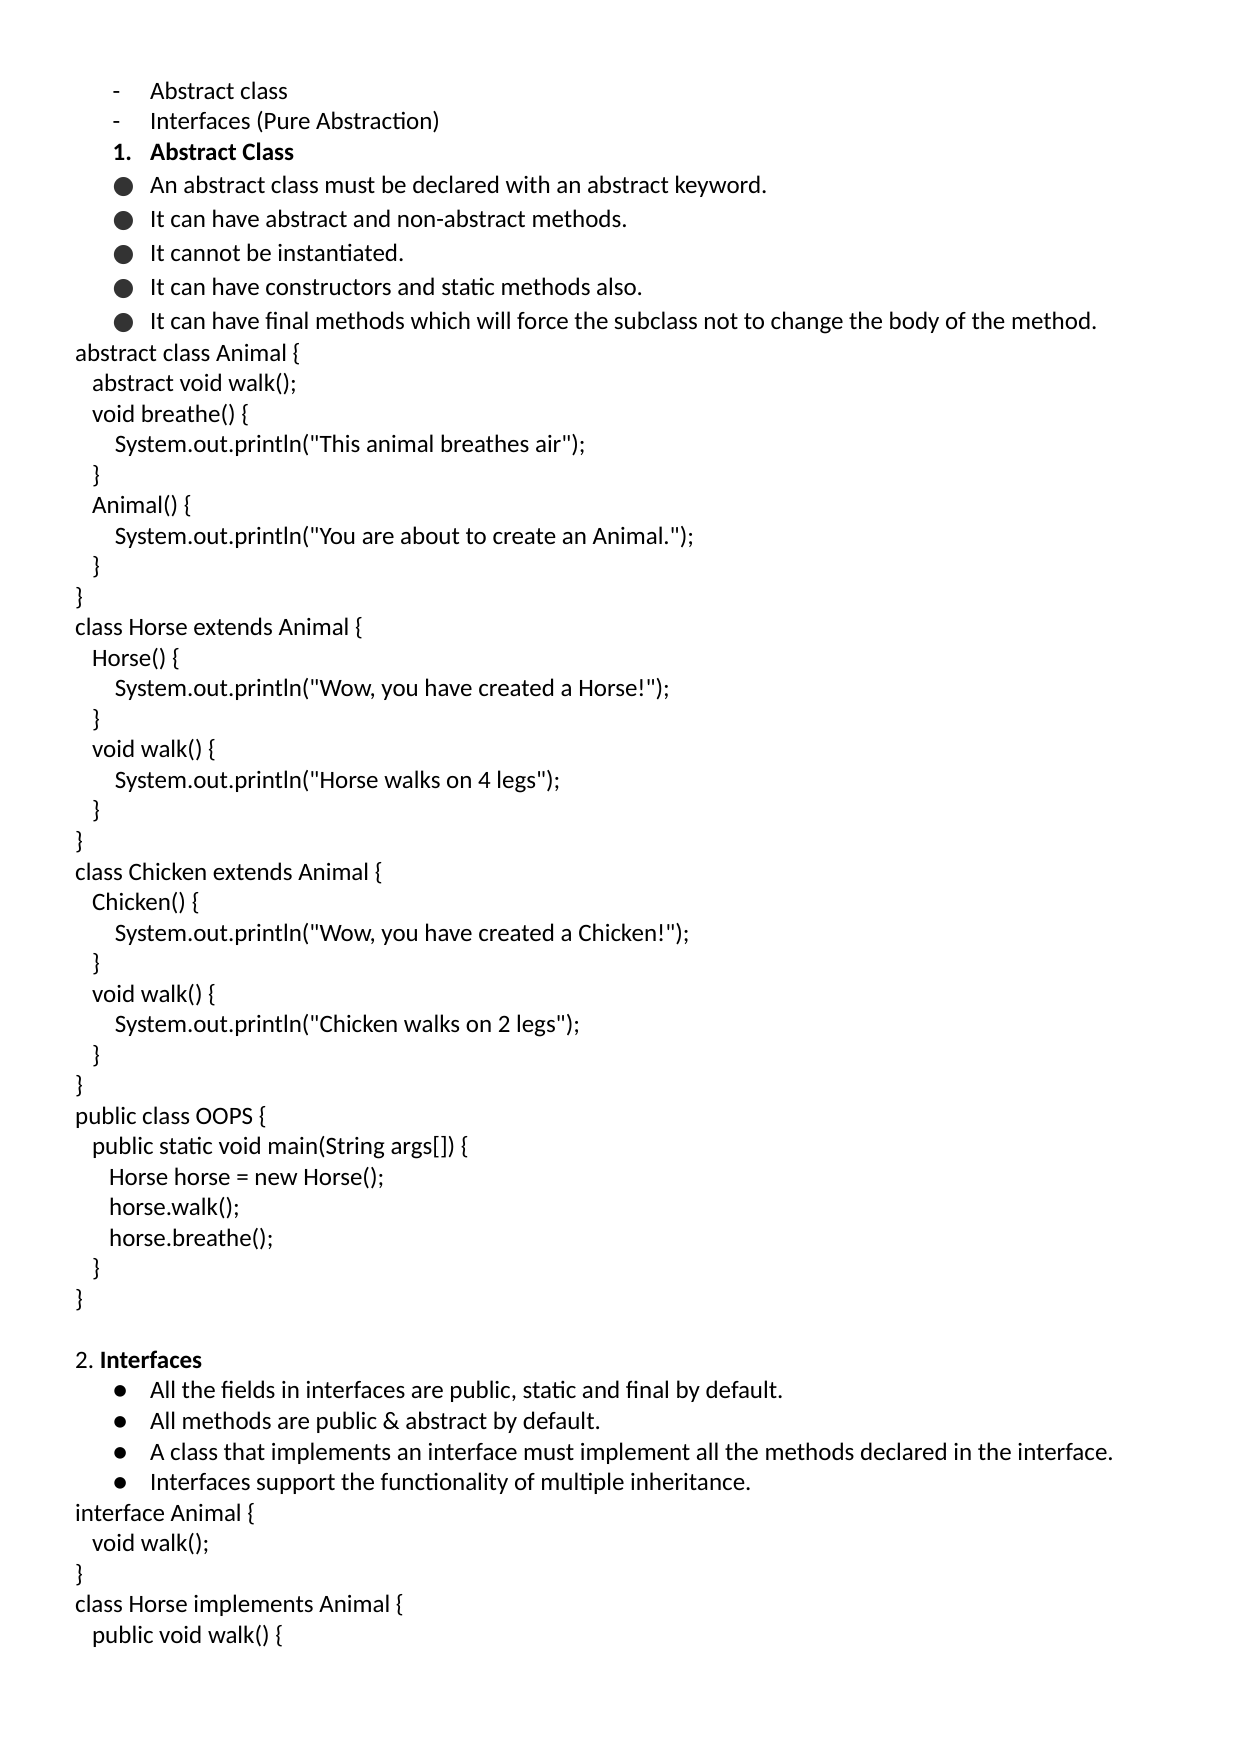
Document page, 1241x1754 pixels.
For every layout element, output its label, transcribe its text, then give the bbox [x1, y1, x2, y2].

text interface Animal { [75, 1497, 1165, 1527]
text System.out.println("Wow, you have created a Horse!"); [75, 673, 1165, 703]
text System.out.println("Chicken walks on 2 legs"); [75, 1008, 1165, 1039]
text Animal() { [75, 489, 1165, 520]
text } [75, 703, 1165, 734]
text abstract void walk(); [75, 367, 1165, 398]
text } [75, 581, 1165, 612]
text 2. Interfaces [75, 1344, 1165, 1374]
text } [75, 1039, 1165, 1069]
text } [75, 947, 1165, 978]
text System.out.println("Wow, you have created a Chicken!"); [75, 917, 1165, 947]
text System.out.println("Horse walks on 4 legs"); [75, 764, 1165, 795]
text } [75, 1558, 1165, 1588]
list It cannot be instantiated. [112, 235, 1165, 269]
text System.out.println("This animal breathes air"); [75, 428, 1165, 459]
text horse.breathe(); [75, 1222, 1165, 1252]
text class Horse extends Animal { [75, 612, 1165, 642]
text horse.walk(); [75, 1191, 1165, 1222]
text public static void main(String args[]) { [75, 1130, 1165, 1161]
list It can have abstract and non-abstract methods. [112, 201, 1165, 235]
text public void walk() { [75, 1619, 1165, 1649]
text void breathe() { [75, 398, 1165, 428]
text } [75, 1252, 1165, 1283]
text void walk() { [75, 978, 1165, 1008]
text void walk(); [75, 1527, 1165, 1558]
text } [75, 459, 1165, 489]
text } [75, 825, 1165, 856]
text class Horse implements Animal { [75, 1588, 1165, 1619]
list All the fields in interfaces are public, static and final by default. [112, 1374, 1165, 1405]
text abstract class Animal { [75, 337, 1165, 367]
list A class that implements an interface must implement all the methods declared in the interface. [112, 1436, 1165, 1466]
text public class OOPS { [75, 1100, 1165, 1130]
text Chicken() { [75, 886, 1165, 917]
list Interfaces support the functionality of multiple inheritance. [112, 1466, 1165, 1497]
text System.out.println("You are about to create an Animal."); [75, 520, 1165, 551]
text class Chicken extends Animal { [75, 856, 1165, 886]
list It can have final methods which will force the subclass not to change the body of the method. [112, 303, 1165, 337]
list Abstract Class [112, 136, 1165, 167]
text void walk() { [75, 734, 1165, 764]
text } [75, 1283, 1165, 1313]
list Abstract class [112, 75, 1165, 106]
list Interfaces (Pure Abstraction) [112, 106, 1165, 136]
text Horse horse = new Horse(); [75, 1161, 1165, 1191]
text } [75, 795, 1165, 825]
text } [75, 1069, 1165, 1100]
text Horse() { [75, 642, 1165, 673]
list An abstract class must be declared with an abstract keyword. [112, 167, 1165, 201]
text } [75, 551, 1165, 581]
list All methods are public & abstract by default. [112, 1405, 1165, 1436]
list It can have constructors and static methods also. [112, 269, 1165, 303]
